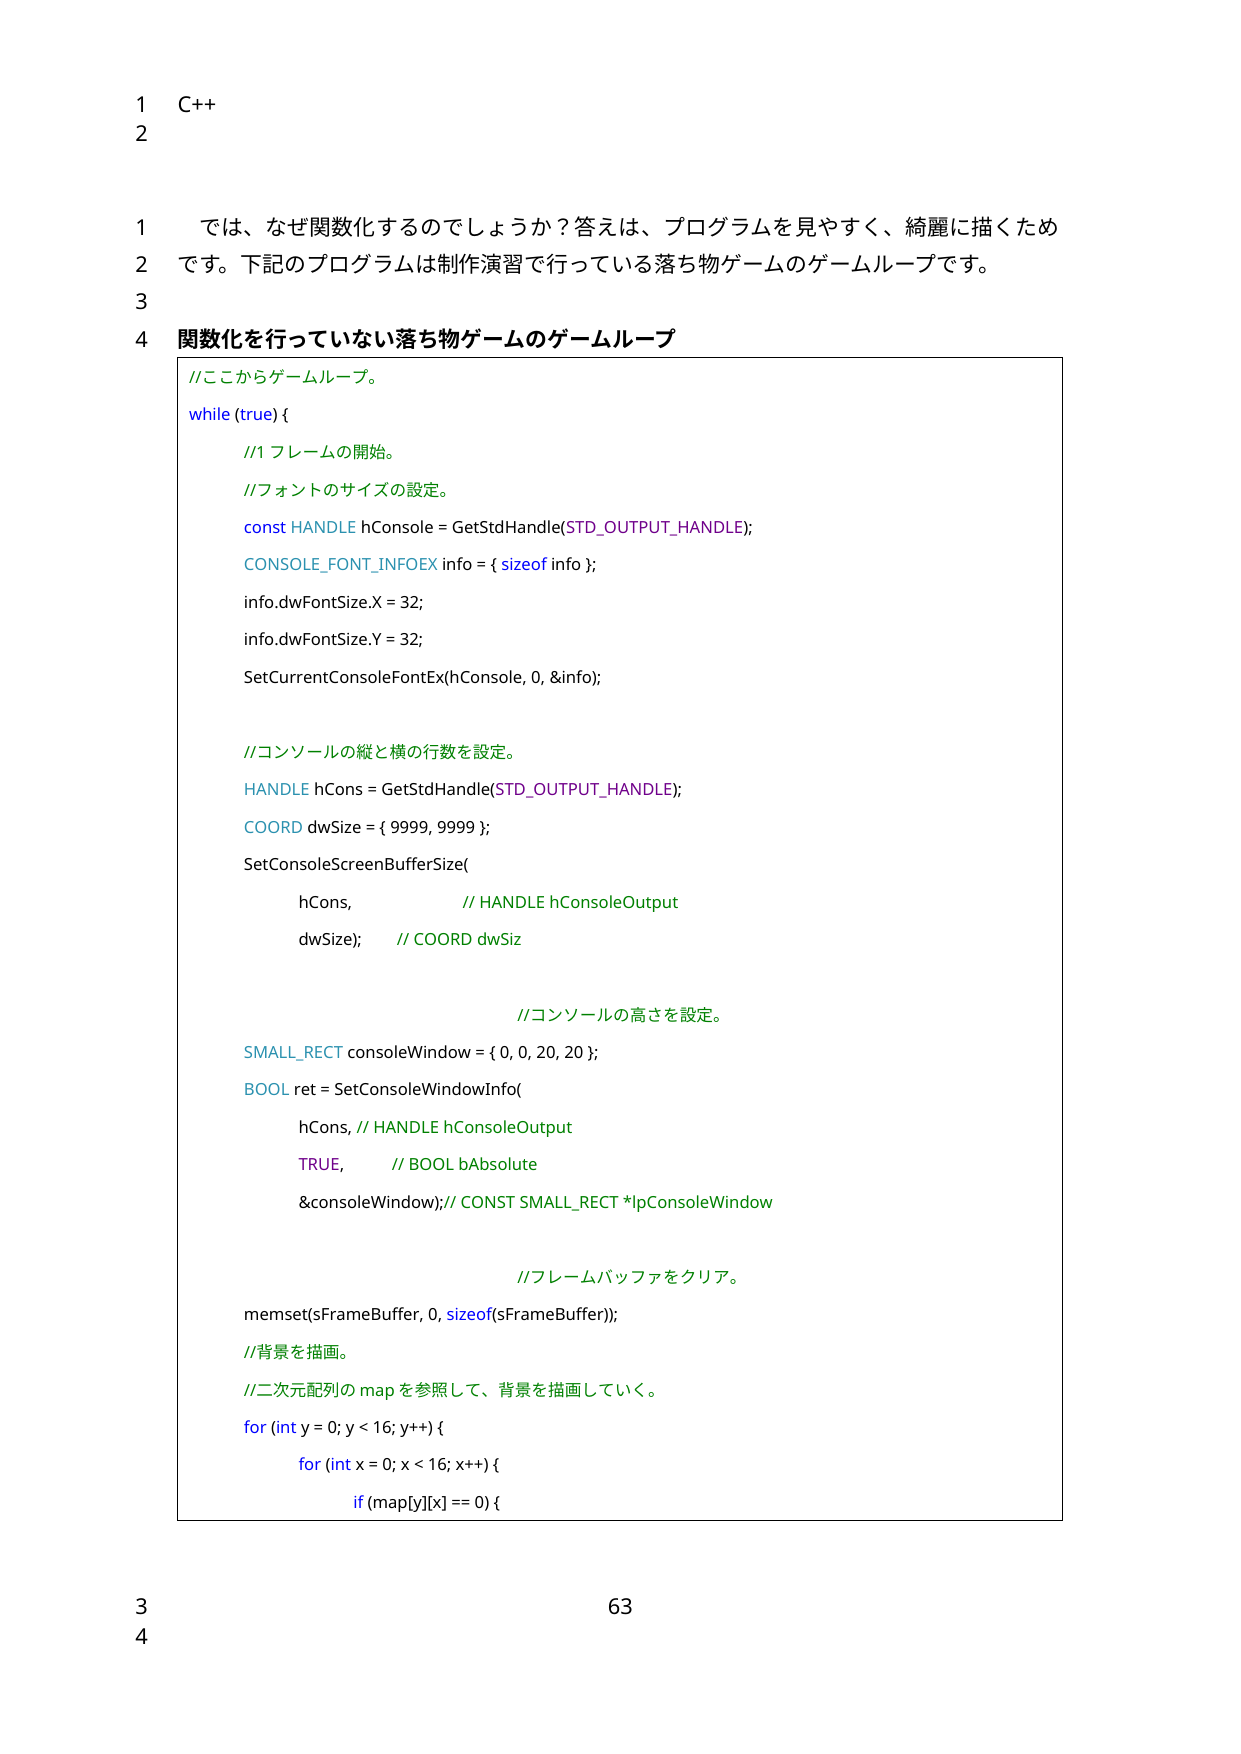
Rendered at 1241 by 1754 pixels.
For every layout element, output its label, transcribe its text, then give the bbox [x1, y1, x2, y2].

text では、なぜ関数化するのでしょうか？答えは、プログラムを見やすく、綺麗に描くためです。下記のプログラムは制作演習で行っている落ち物ゲームのゲームループです。 [177, 207, 1063, 282]
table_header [178, 358, 1062, 1520]
text 関数化を行っていない落ち物ゲームのゲームループ [177, 319, 1063, 357]
